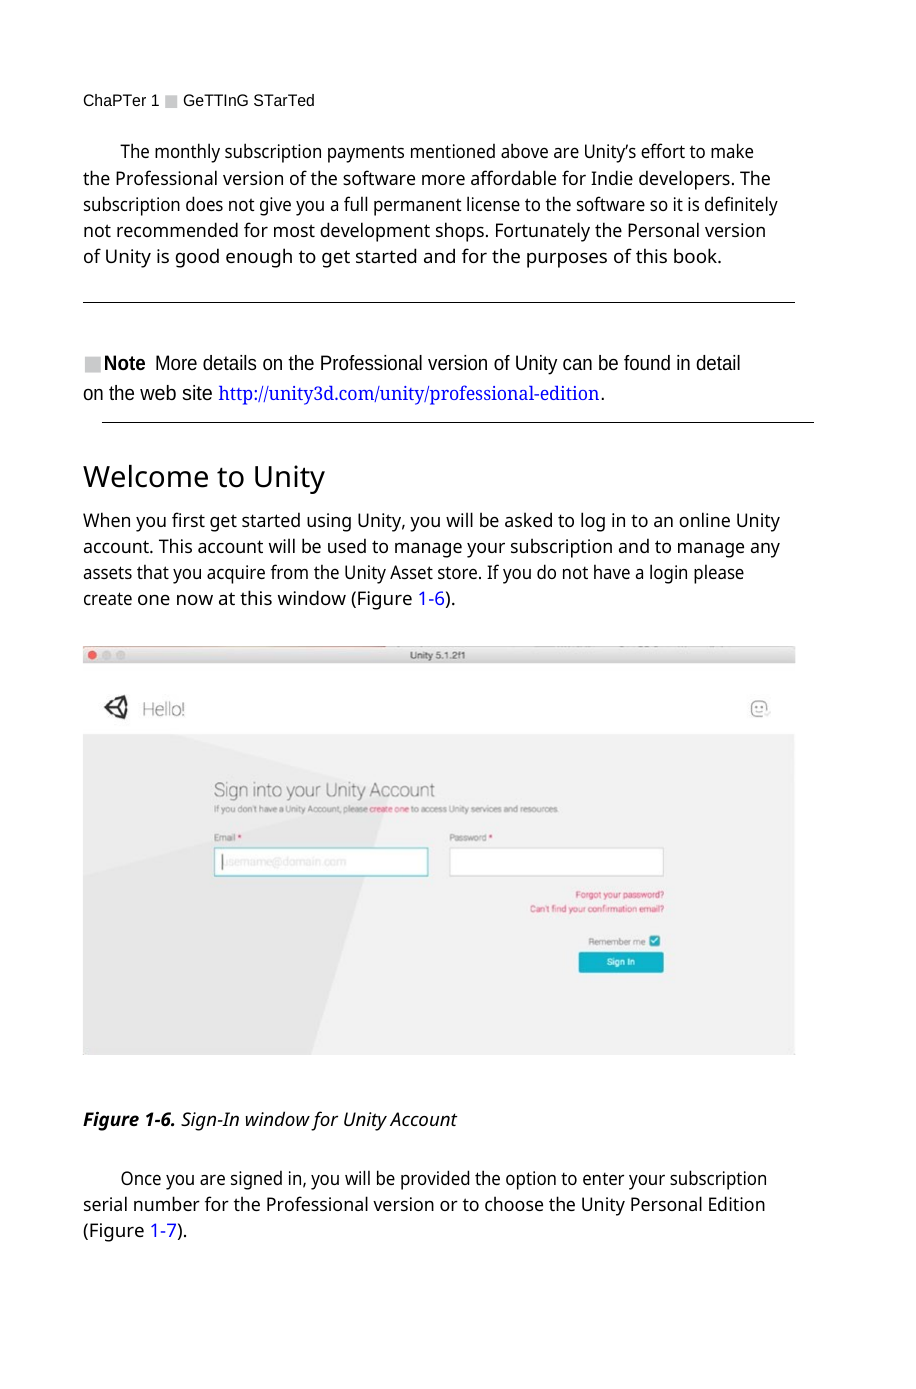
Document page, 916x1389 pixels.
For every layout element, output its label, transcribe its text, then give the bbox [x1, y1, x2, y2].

text Once you are signed in, you will be provided the option to enter your subscription serial number for the Professional version or to choose the Unity Personal Edition (Figure 1-7). [83, 1165, 796, 1243]
text ChaPTer 1 ■ GeTTInG STarTed [83, 89, 845, 112]
subtitle Welcome to Unity [83, 456, 845, 496]
text The monthly subscription payments mentioned above are Unity’s effort to make the Professional version of the software more affordable for Indie developers. The subscription does not give you a full permanent license to the software so it is definitely not recommended for most development shops. Fortunately the Personal version of Unity is good enough to get started and for the purposes of this book. [83, 139, 781, 269]
list Note More details on the Professional version of Unity can be found in detail on the web site http://unity3d.com/unity/professional-edition. [83, 348, 758, 406]
picture [82, 646, 796, 1055]
text When you first get started using Unity, you will be asked to log in to an online Unity account. This account will be used to manage your subscription and to manage any assets that you acquire from the Unity Asset store. If you do not have a login please create one now at this window (Figure 1-6). [83, 507, 796, 611]
text Figure 1-6. Sign-In window for Unity Account [83, 1106, 845, 1132]
